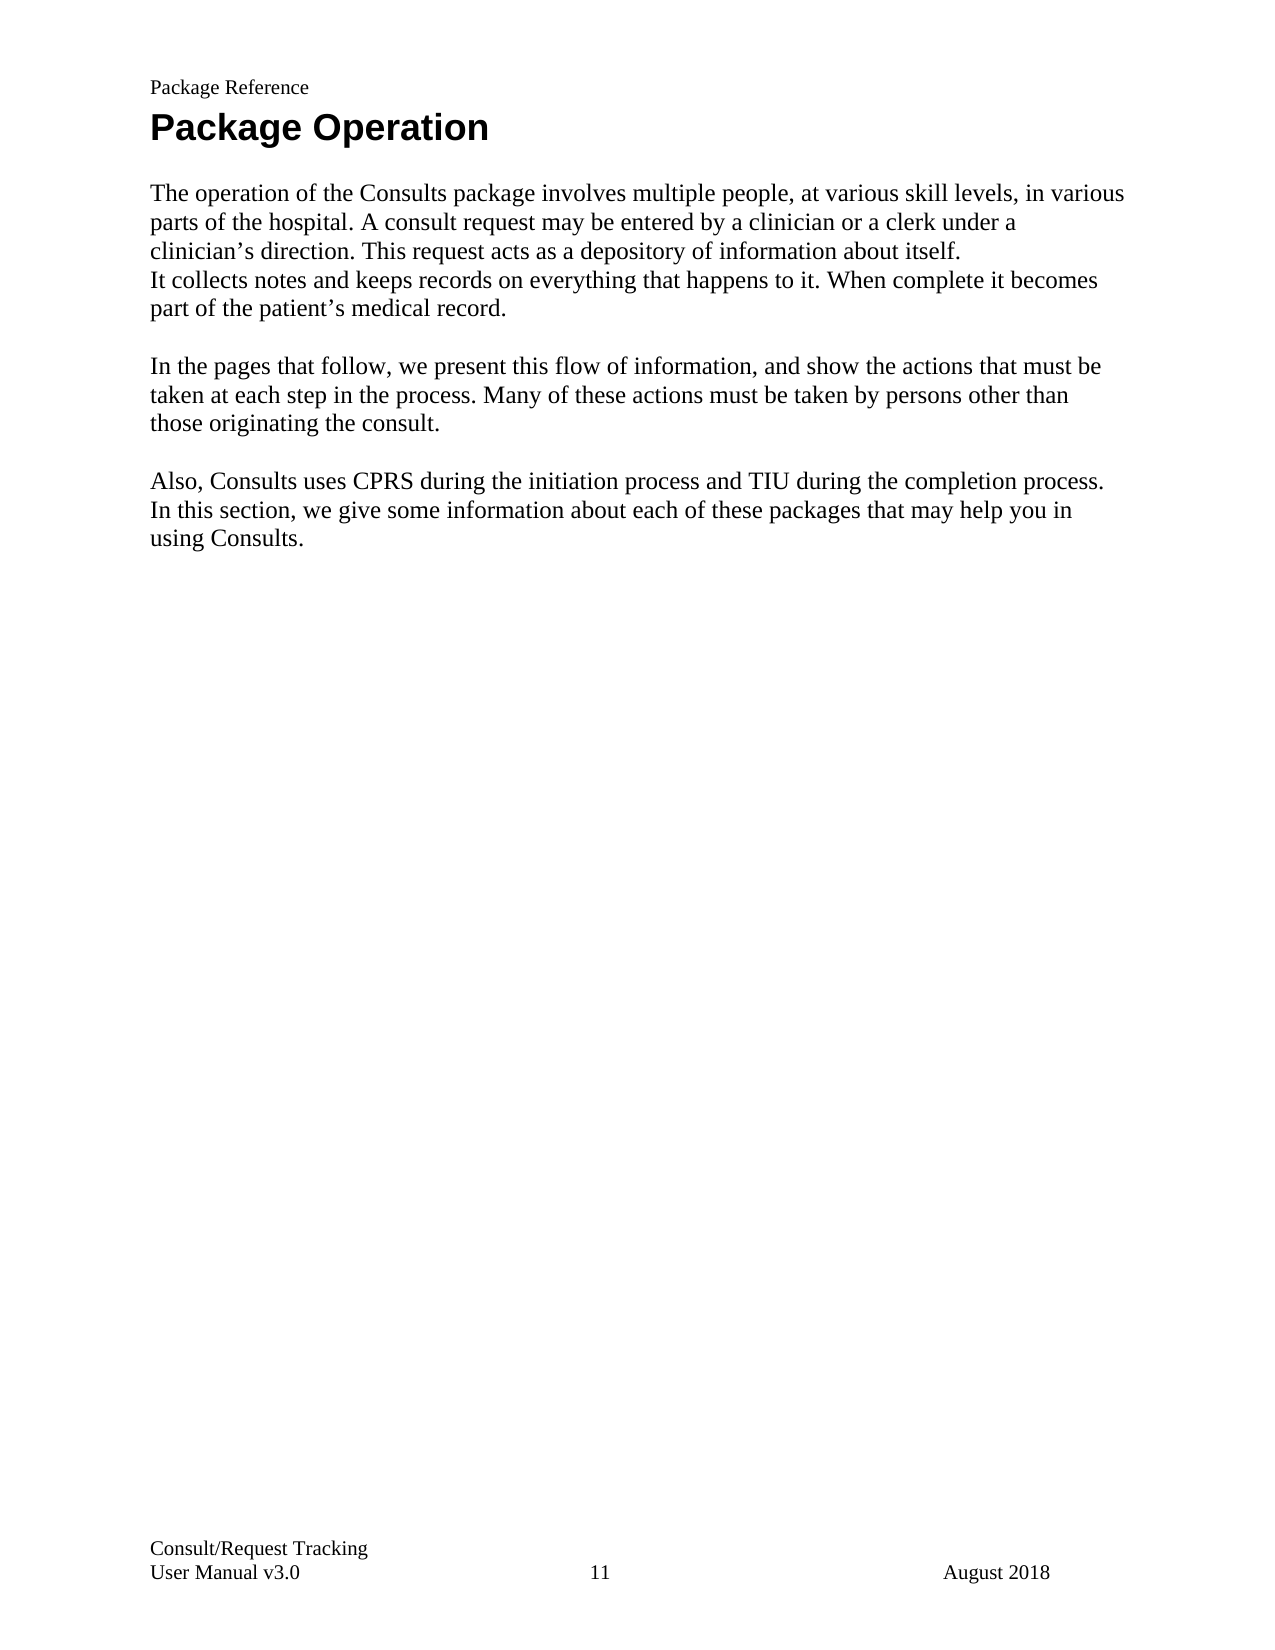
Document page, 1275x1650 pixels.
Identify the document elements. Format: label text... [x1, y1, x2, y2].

text The operation of the Consults package involves multiple people, at various skill levels, in various parts of the hospital. A consult request may be entered by a clinician or a clerk under a clinician’s direction. This request acts as a depository of information about itself. [150, 178, 1125, 265]
text Also, Consults uses CPRS during the initiation process and TIU during the completion process. In this section, we give some information about each of these packages that may help you in using Consults. [150, 466, 1125, 552]
text It collects notes and keeps records on everything that happens to it. When complete it becomes part of the patient’s medical record. [150, 265, 1125, 322]
subtitle Package Operation [150, 106, 1125, 149]
text In the pages that follow, we present this flow of information, and show the actions that must be taken at each step in the process. Many of these actions must be taken by persons other than those originating the consult. [150, 351, 1125, 437]
